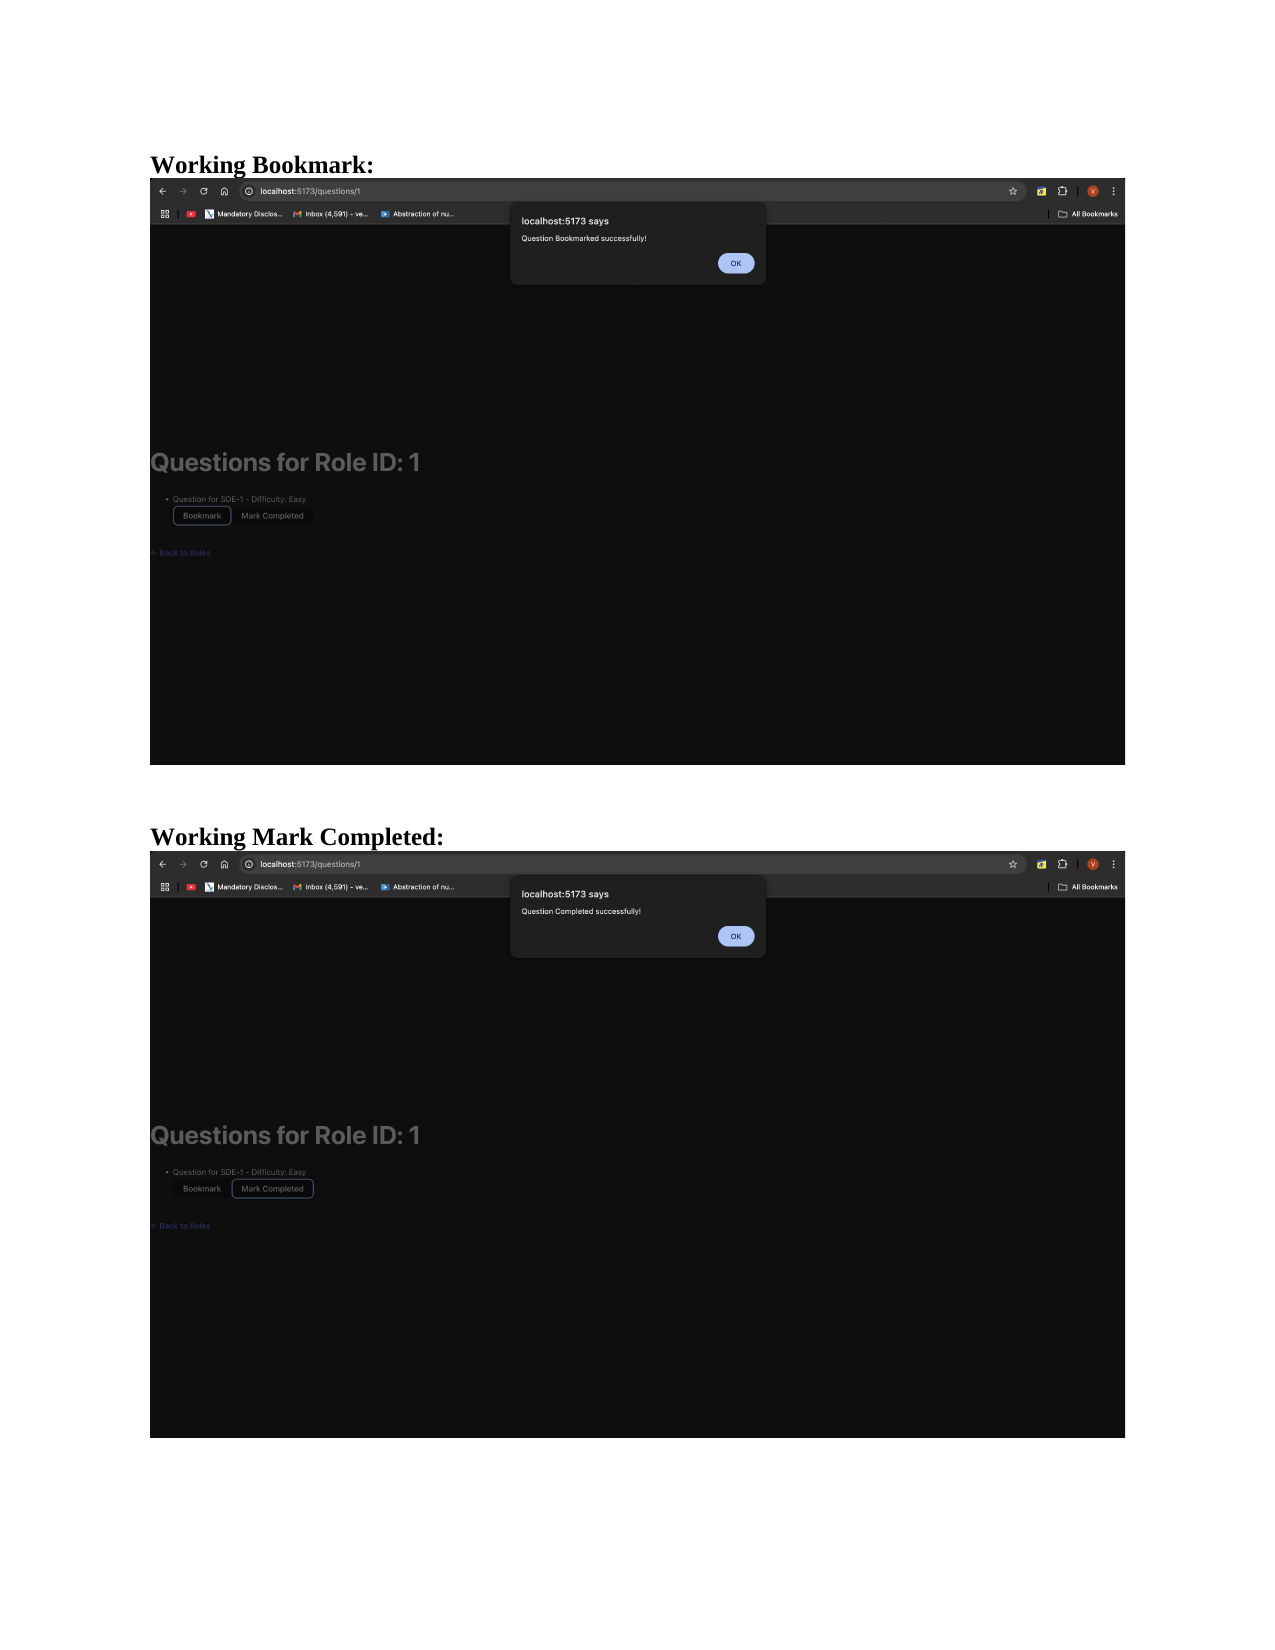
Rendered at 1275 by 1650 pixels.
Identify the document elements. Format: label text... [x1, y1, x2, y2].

text Working Bookmark: [150, 150, 1125, 178]
text Working Mark Completed: [150, 822, 1125, 851]
picture [150, 851, 1125, 1438]
picture [150, 178, 1125, 765]
